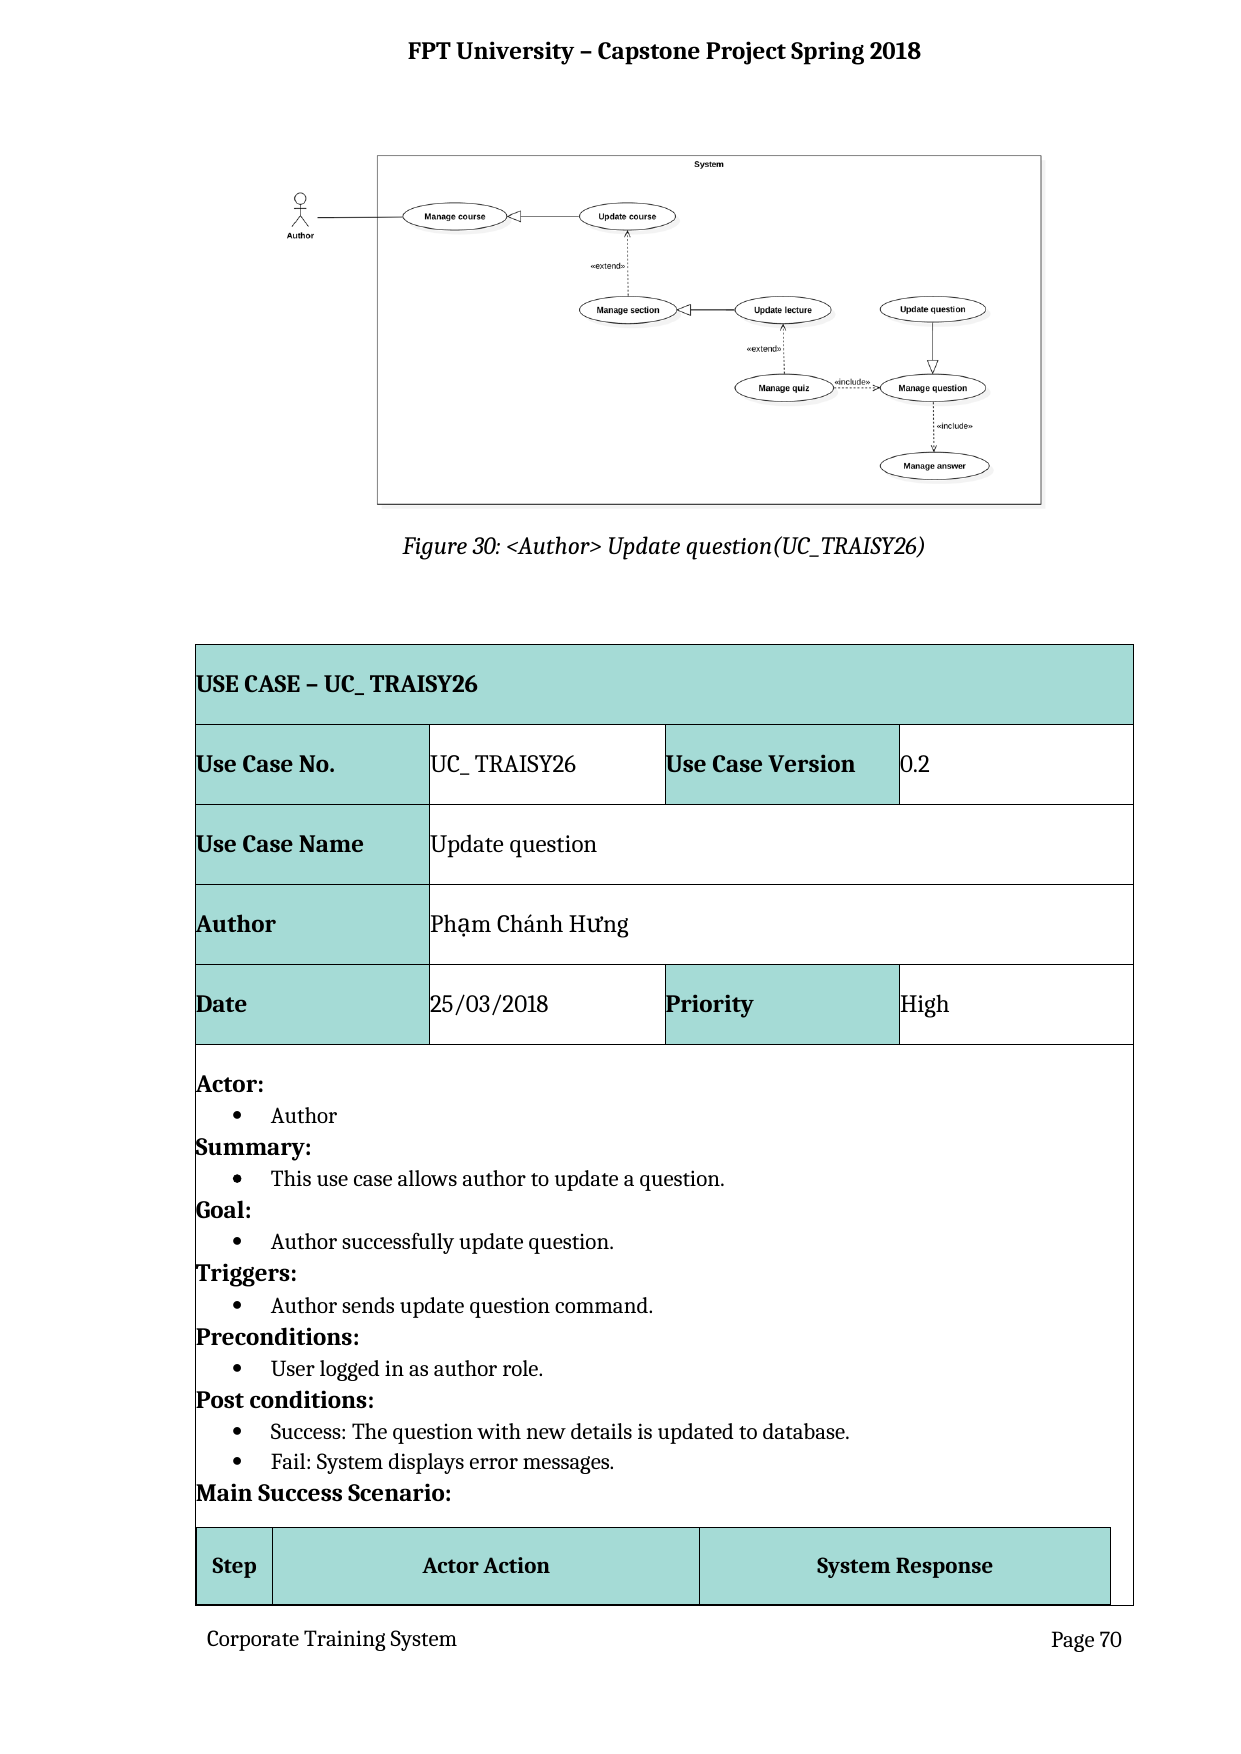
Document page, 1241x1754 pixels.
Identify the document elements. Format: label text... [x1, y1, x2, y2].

table_cell 25/03/2018 [430, 965, 665, 1044]
table_cell Priority [666, 965, 899, 1044]
text Figure 30: <Author> Update question(UC_TRAISY26) [207, 532, 1122, 561]
table_cell Use Case Version [666, 725, 899, 804]
table_cell Use Case Name [196, 805, 429, 884]
table_cell Update question [430, 805, 1133, 884]
table_cell High [900, 965, 1133, 1044]
table_header USE CASE – UC_ TRAISY26 [196, 645, 1133, 724]
table_cell Date [196, 965, 429, 1044]
table_cell Author [196, 885, 429, 964]
table_cell Phạm Chánh Hưng [430, 885, 1133, 964]
table_cell Use Case No. [196, 725, 429, 804]
table_cell 0.2 [900, 725, 1133, 804]
picture [279, 147, 1050, 512]
table_cell UC_ TRAISY26 [430, 725, 665, 804]
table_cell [196, 1045, 1133, 1605]
